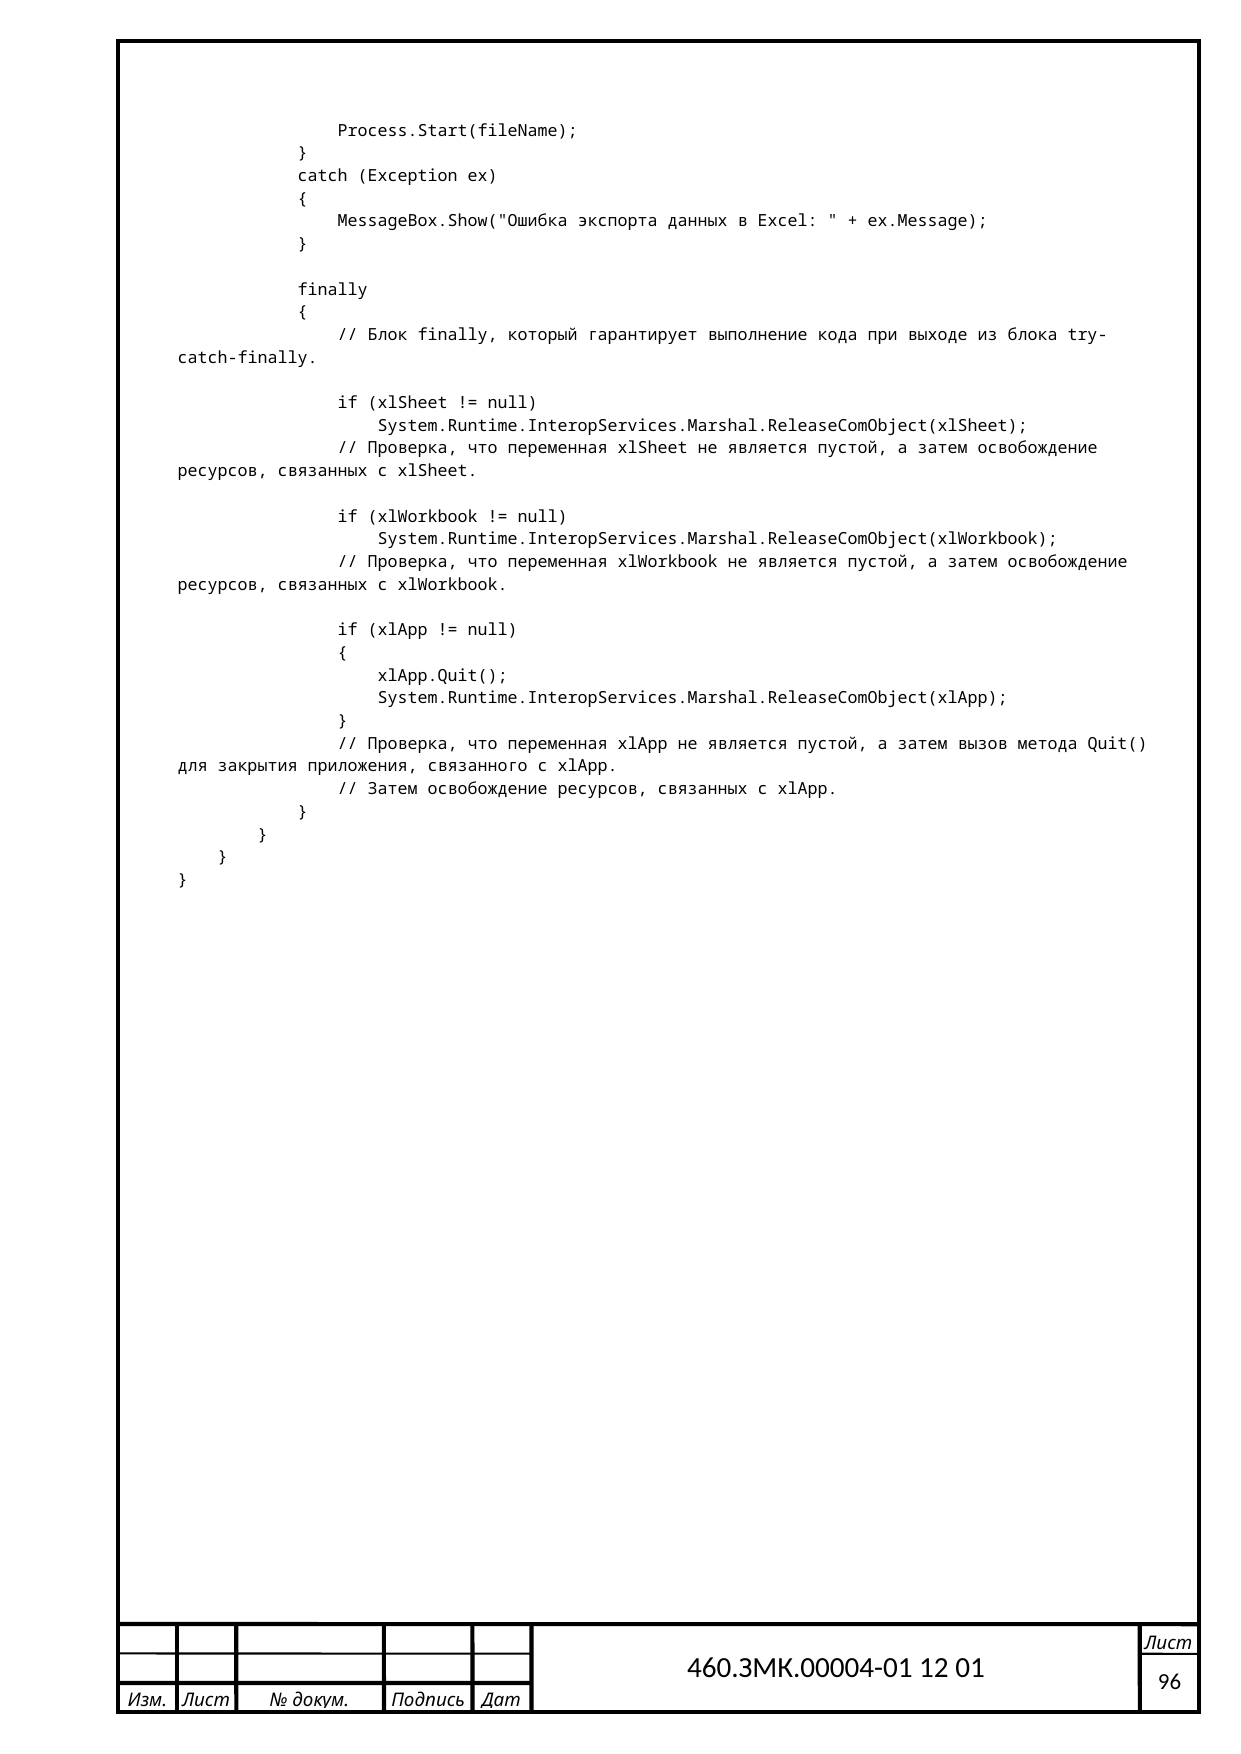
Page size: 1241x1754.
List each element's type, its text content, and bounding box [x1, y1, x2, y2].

text } [177, 799, 1152, 822]
text { [177, 300, 1152, 322]
text if (xlApp != null) [177, 618, 1152, 640]
text MessageBox.Show("Ошибка экспорта данных в Excel: " + ex.Message); [177, 209, 1152, 232]
text System.Runtime.InteropServices.Marshal.ReleaseComObject(xlWorkbook); [177, 527, 1152, 549]
text } [177, 708, 1152, 731]
text Process.Start(fileName); [177, 118, 1152, 141]
text // Проверка, что переменная xlSheet не является пустой, а затем освобождение ресурсов, связанных с xlSheet. [177, 436, 1152, 481]
text catch (Exception ex) [177, 163, 1152, 186]
text System.Runtime.InteropServices.Marshal.ReleaseComObject(xlSheet); [177, 413, 1152, 436]
text if (xlWorkbook != null) [177, 504, 1152, 527]
text System.Runtime.InteropServices.Marshal.ReleaseComObject(xlApp); [177, 686, 1152, 708]
text } [177, 867, 1152, 890]
text finally [177, 277, 1152, 300]
text } [177, 845, 1152, 867]
text // Проверка, что переменная xlApp не является пустой, а затем вызов метода Quit() для закрытия приложения, связанного с xlApp. [177, 731, 1152, 777]
text } [177, 141, 1152, 163]
text // Блок finally, который гарантирует выполнение кода при выходе из блока try-catch-finally. [177, 322, 1152, 368]
text // Проверка, что переменная xlWorkbook не является пустой, а затем освобождение ресурсов, связанных с xlWorkbook. [177, 549, 1152, 595]
text xlApp.Quit(); [177, 663, 1152, 686]
text { [177, 186, 1152, 209]
text if (xlSheet != null) [177, 391, 1152, 413]
text // Затем освобождение ресурсов, связанных с xlApp. [177, 777, 1152, 799]
text } [177, 232, 1152, 254]
text { [177, 640, 1152, 663]
text } [177, 822, 1152, 845]
